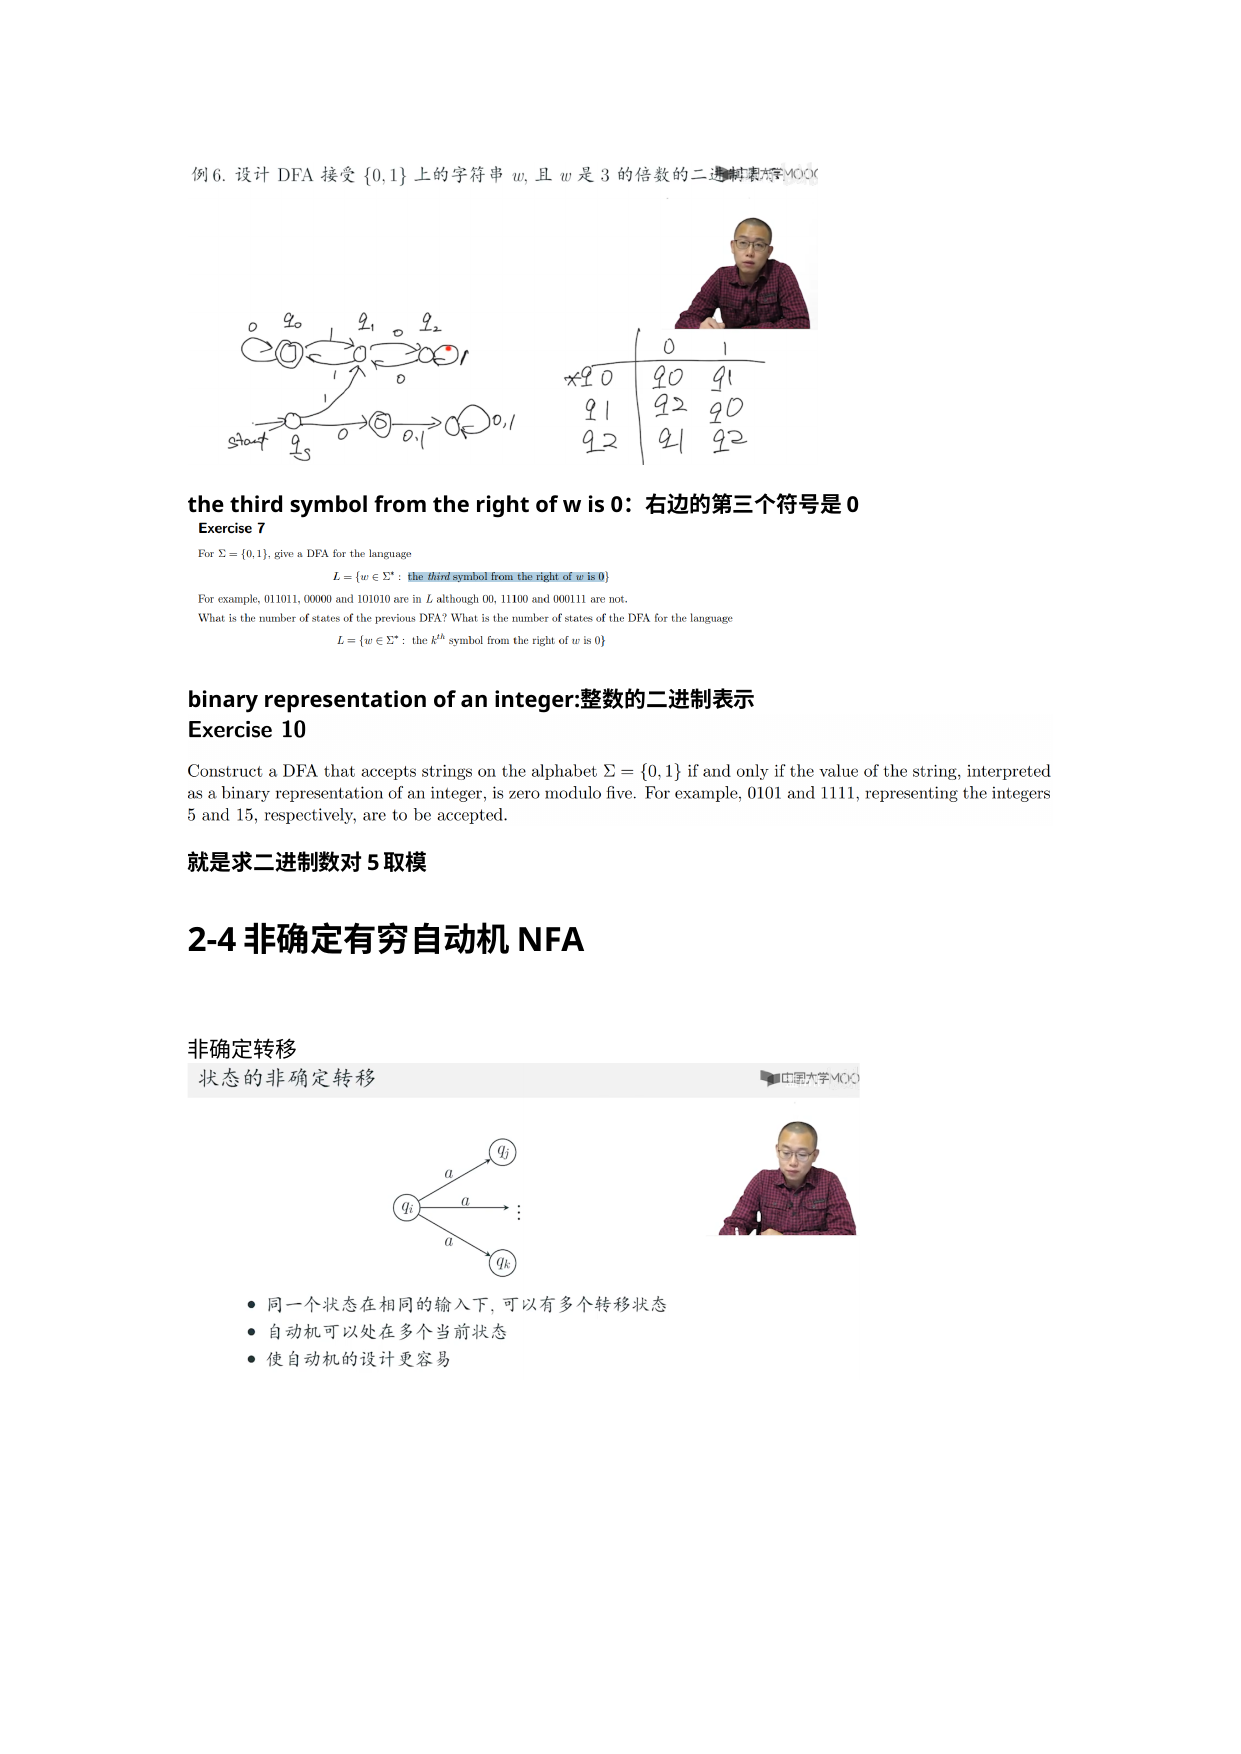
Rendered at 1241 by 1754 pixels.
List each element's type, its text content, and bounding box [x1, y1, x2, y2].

picture [187, 1063, 860, 1380]
text 就是求二进制数对5取模 [187, 844, 1053, 877]
text 非确定转移 [187, 1031, 1053, 1064]
picture [187, 162, 818, 465]
subtitle 2-4非确定有穷自动机NFA [187, 904, 1053, 969]
picture [187, 519, 738, 656]
text binary representation of an integer:整数的二进制表示 [187, 682, 1053, 714]
picture [187, 714, 1053, 826]
text the third symbol from the right of w is 0：右边的第三个符号是0 [187, 487, 1053, 519]
